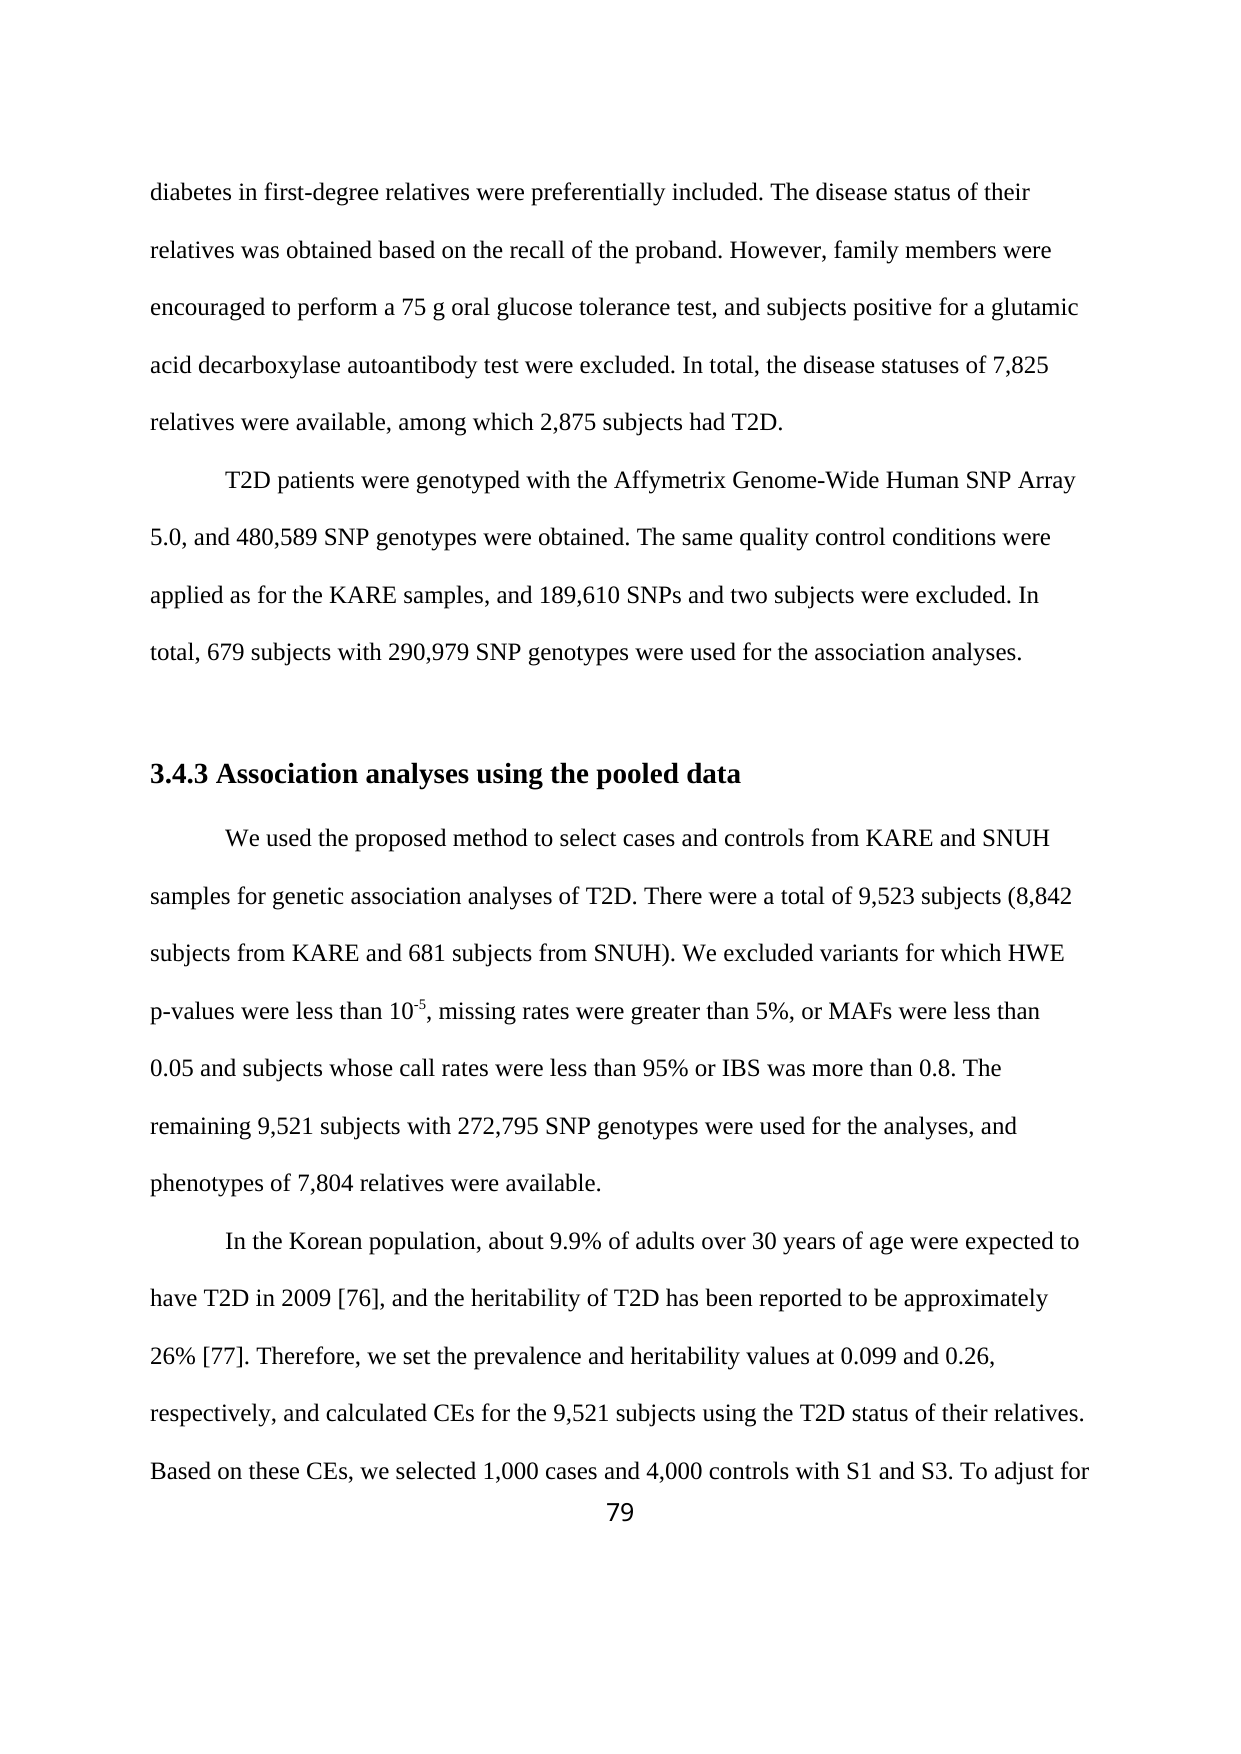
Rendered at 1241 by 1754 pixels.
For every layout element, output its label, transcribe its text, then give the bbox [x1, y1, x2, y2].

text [150, 1226, 1090, 1485]
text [150, 177, 1090, 436]
text We used the proposed method to select cases and controls from KARE and SNUH samples for genetic association analyses of T2D. There were a total of 9,523 subjects (8,842 subjects from KARE and 681 subjects from SNUH). We excluded variants for which HWE p-values were less than 10-5, missing rates were greater than 5%, or MAFs were less than 0.05 and subjects whose call rates were less than 95% or IBS was more than 0.8. The remaining 9,521 subjects with 272,795 SNP genotypes were used for the analyses, and phenotypes of 7,804 relatives were available. [150, 823, 1090, 1197]
subtitle 3.4.3 Association analyses using the pooled data [150, 756, 1090, 790]
text T2D patients were genotyped with the Affymetrix Genome-Wide Human SNP Array 5.0, and 480,589 SNP genotypes were obtained. The same quality control conditions were applied as for the KARE samples, and 189,610 SNPs and two subjects were excluded. In total, 679 subjects with 290,979 SNP genotypes were used for the association analyses. [150, 465, 1090, 666]
